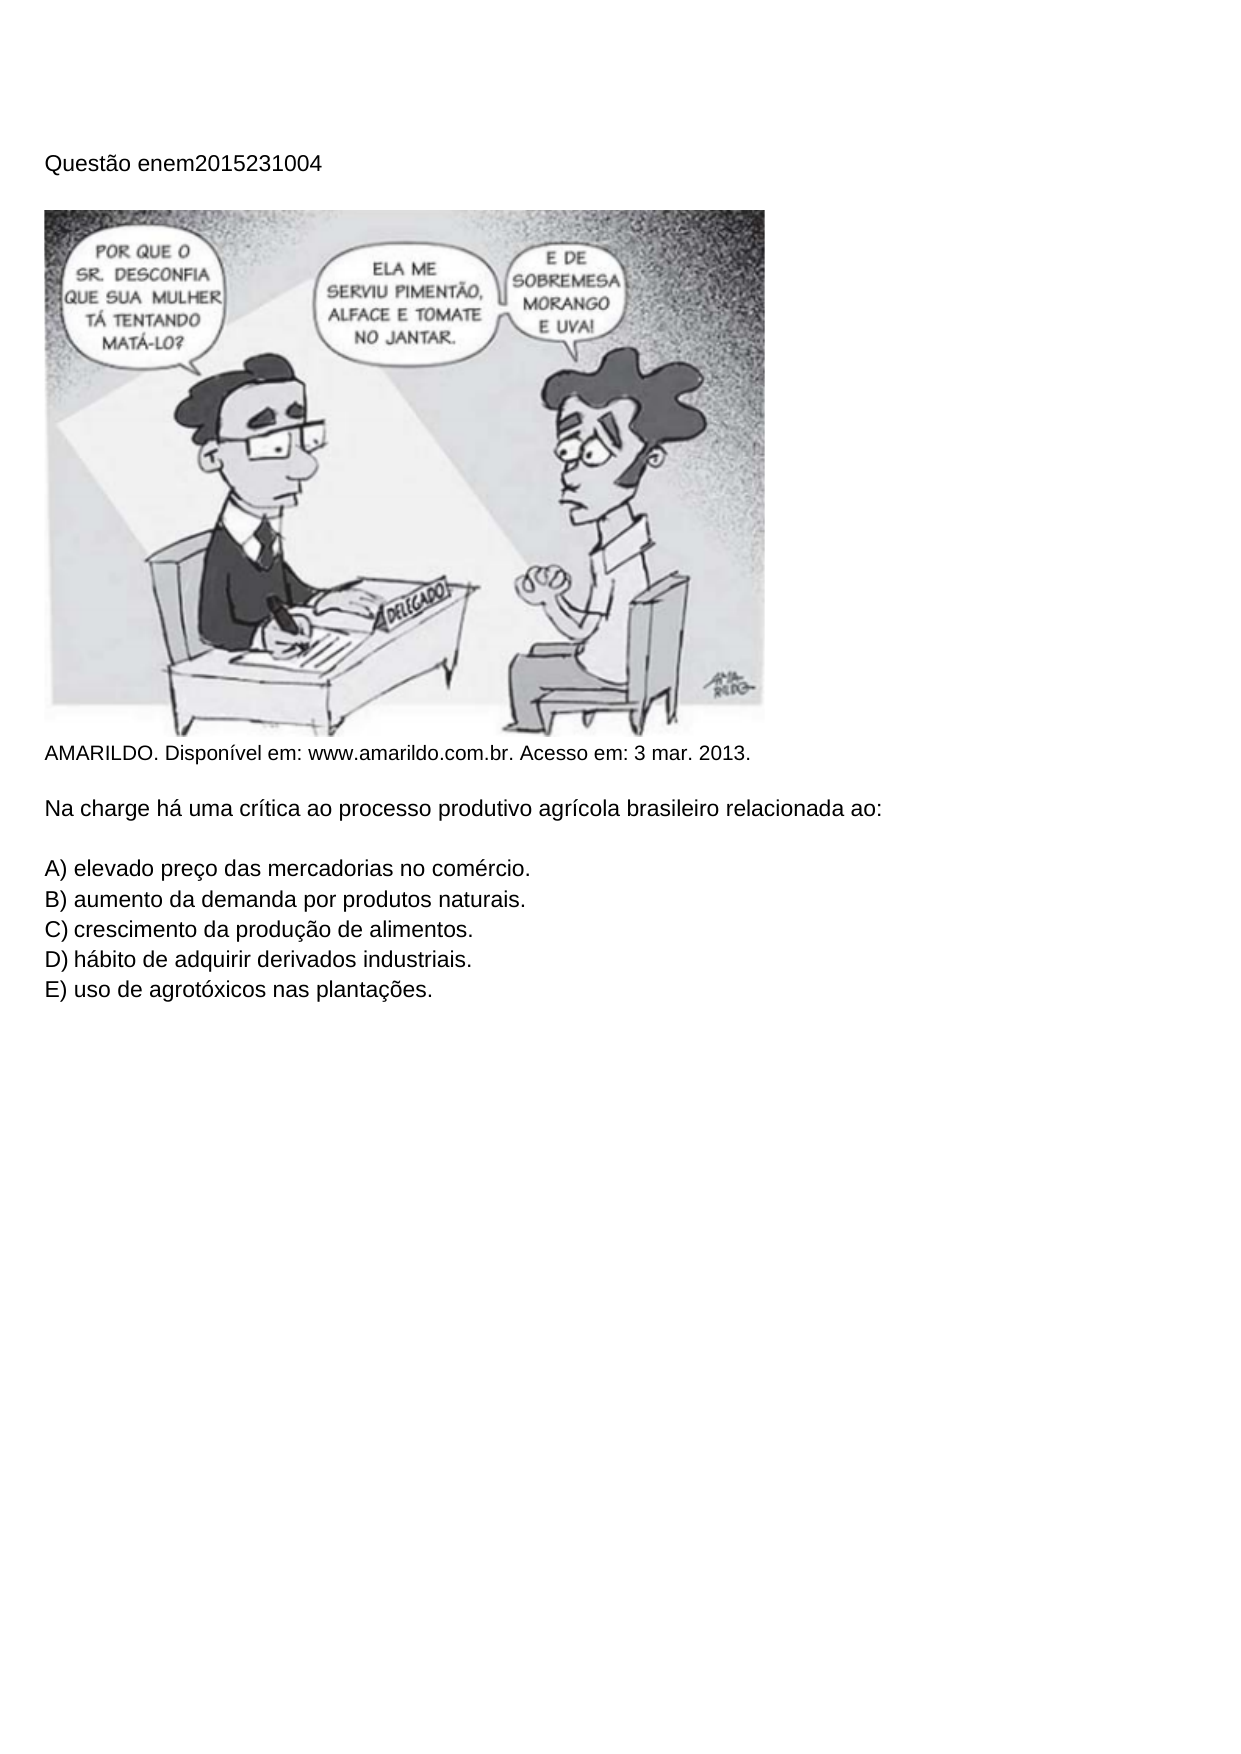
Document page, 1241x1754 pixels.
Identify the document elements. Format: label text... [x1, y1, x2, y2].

list elevado preço das mercadorias no comércio. [44, 855, 1151, 882]
list uso de agrotóxicos nas plantações. [44, 976, 1151, 1003]
list aumento da demanda por produtos naturais. [44, 886, 1151, 912]
text Questão enem2015231004 [44, 150, 1090, 176]
list hábito de adquirir derivados industriais. [44, 946, 1151, 972]
text Na charge há uma crítica ao processo produtivo agrícola brasileiro relacionada ao: [44, 795, 1151, 821]
picture [44, 210, 765, 737]
list crescimento da produção de alimentos. [44, 916, 1151, 942]
text AMARILDO. Disponível em: www.amarildo.com.br. Acesso em: 3 mar. 2013. [44, 741, 1151, 765]
